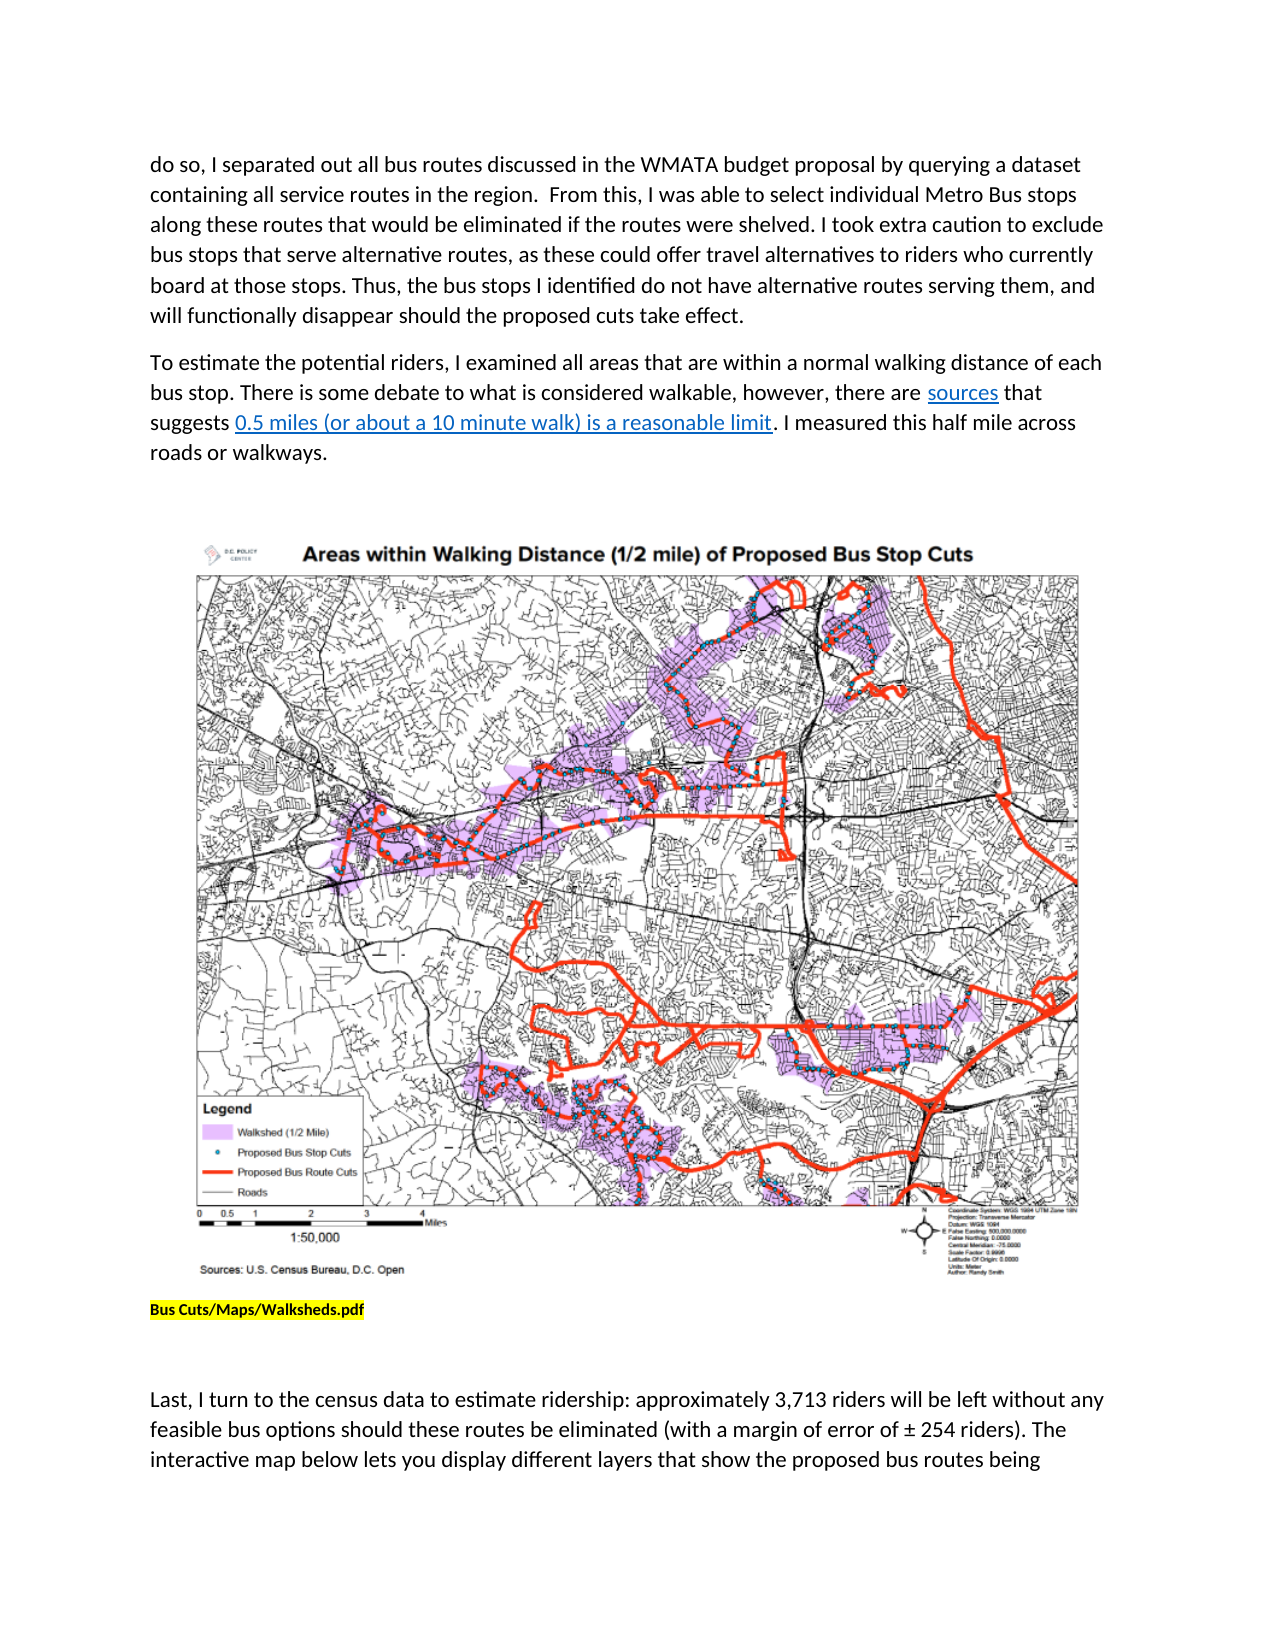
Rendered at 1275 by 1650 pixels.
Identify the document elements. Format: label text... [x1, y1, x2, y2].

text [150, 150, 1125, 329]
text Bus Cuts/Maps/Walksheds.pdf [150, 1299, 1125, 1320]
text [150, 1385, 1125, 1473]
text To estimate the potential riders, I examined all areas that are within a normal walking distance of each bus stop. There is some debate to what is considered walkable, however, there are sources that suggests 0.5 miles (or about a 10 minute walk) is a reasonable limit. I measured this half mile across roads or walkways. [150, 348, 1125, 467]
